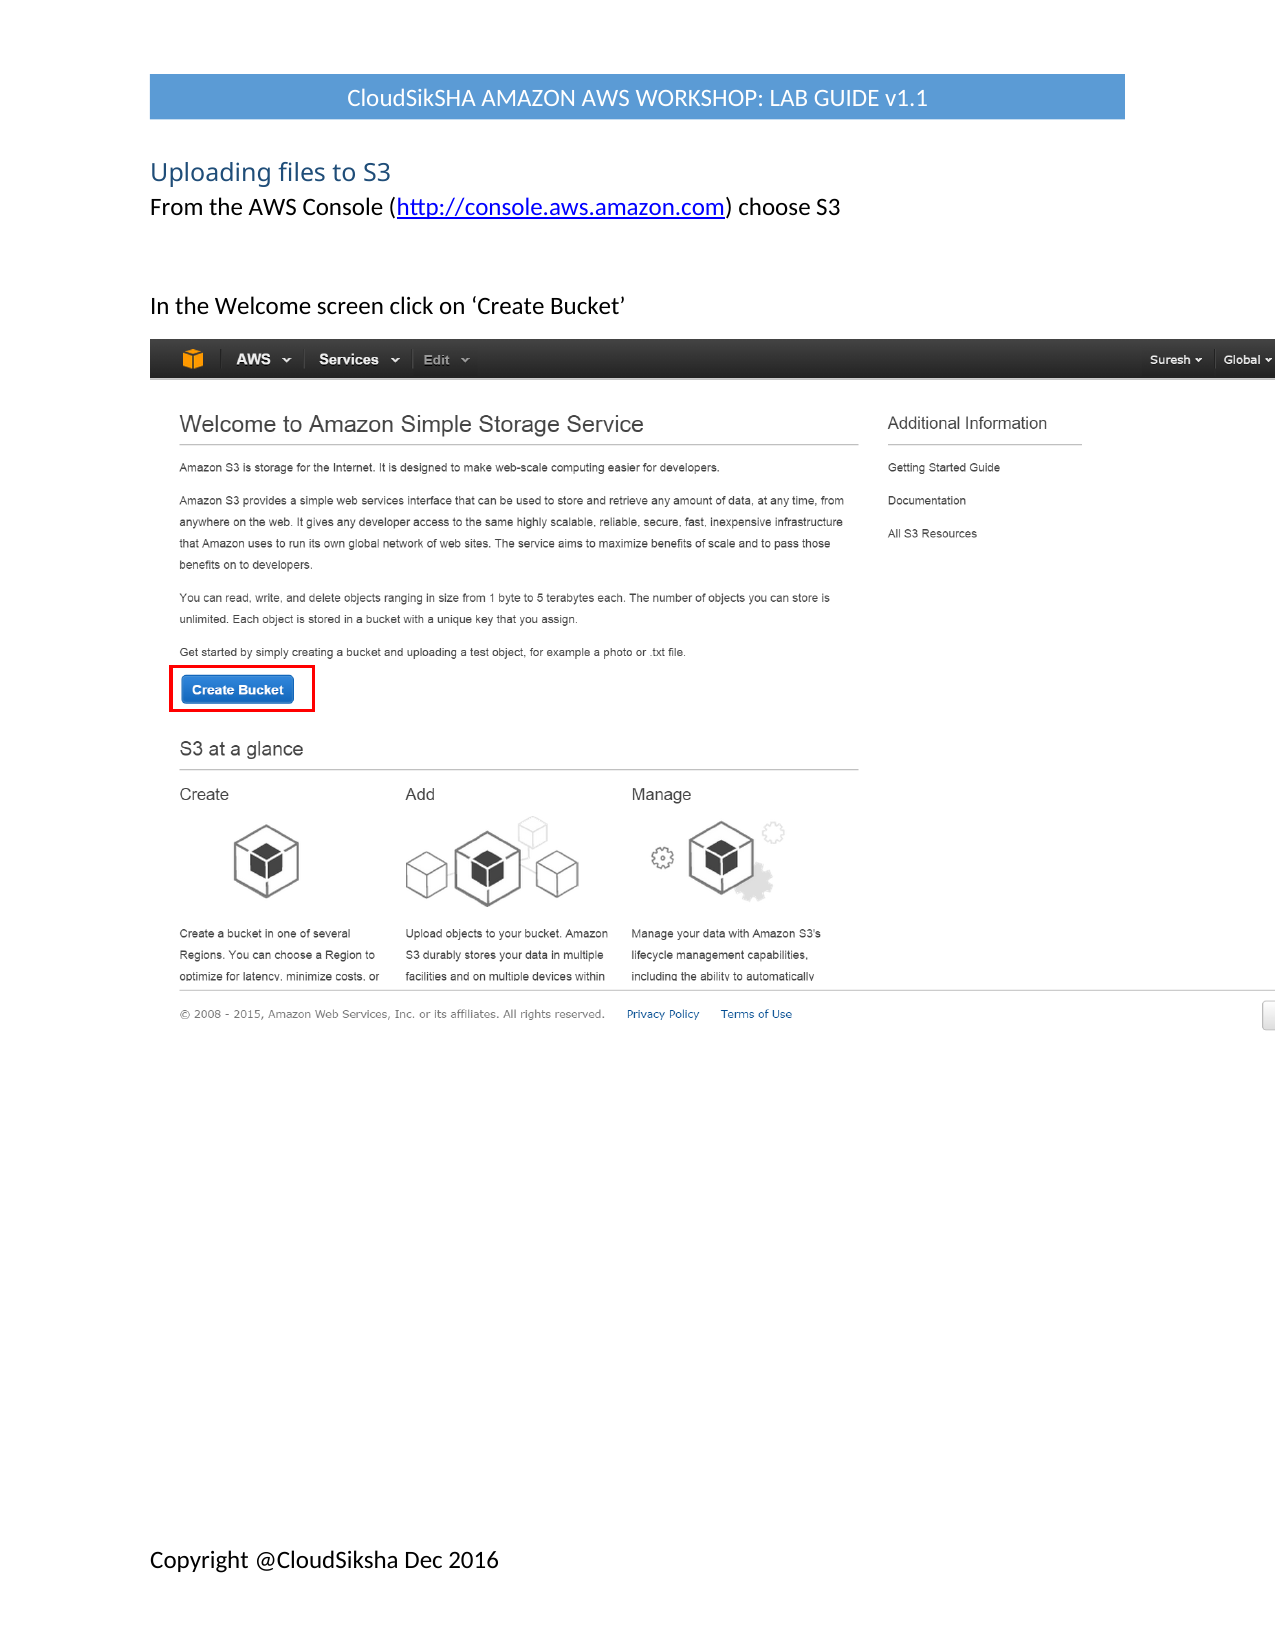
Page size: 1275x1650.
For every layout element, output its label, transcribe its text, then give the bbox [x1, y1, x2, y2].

subtitle Uploading files to S3 [150, 154, 1125, 188]
picture [150, 339, 1275, 1039]
text In the Welcome screen click on ‘Create Bucket’ [150, 290, 1125, 321]
text From the AWS Console (http://console.aws.amazon.com) choose S3 [150, 191, 1125, 221]
